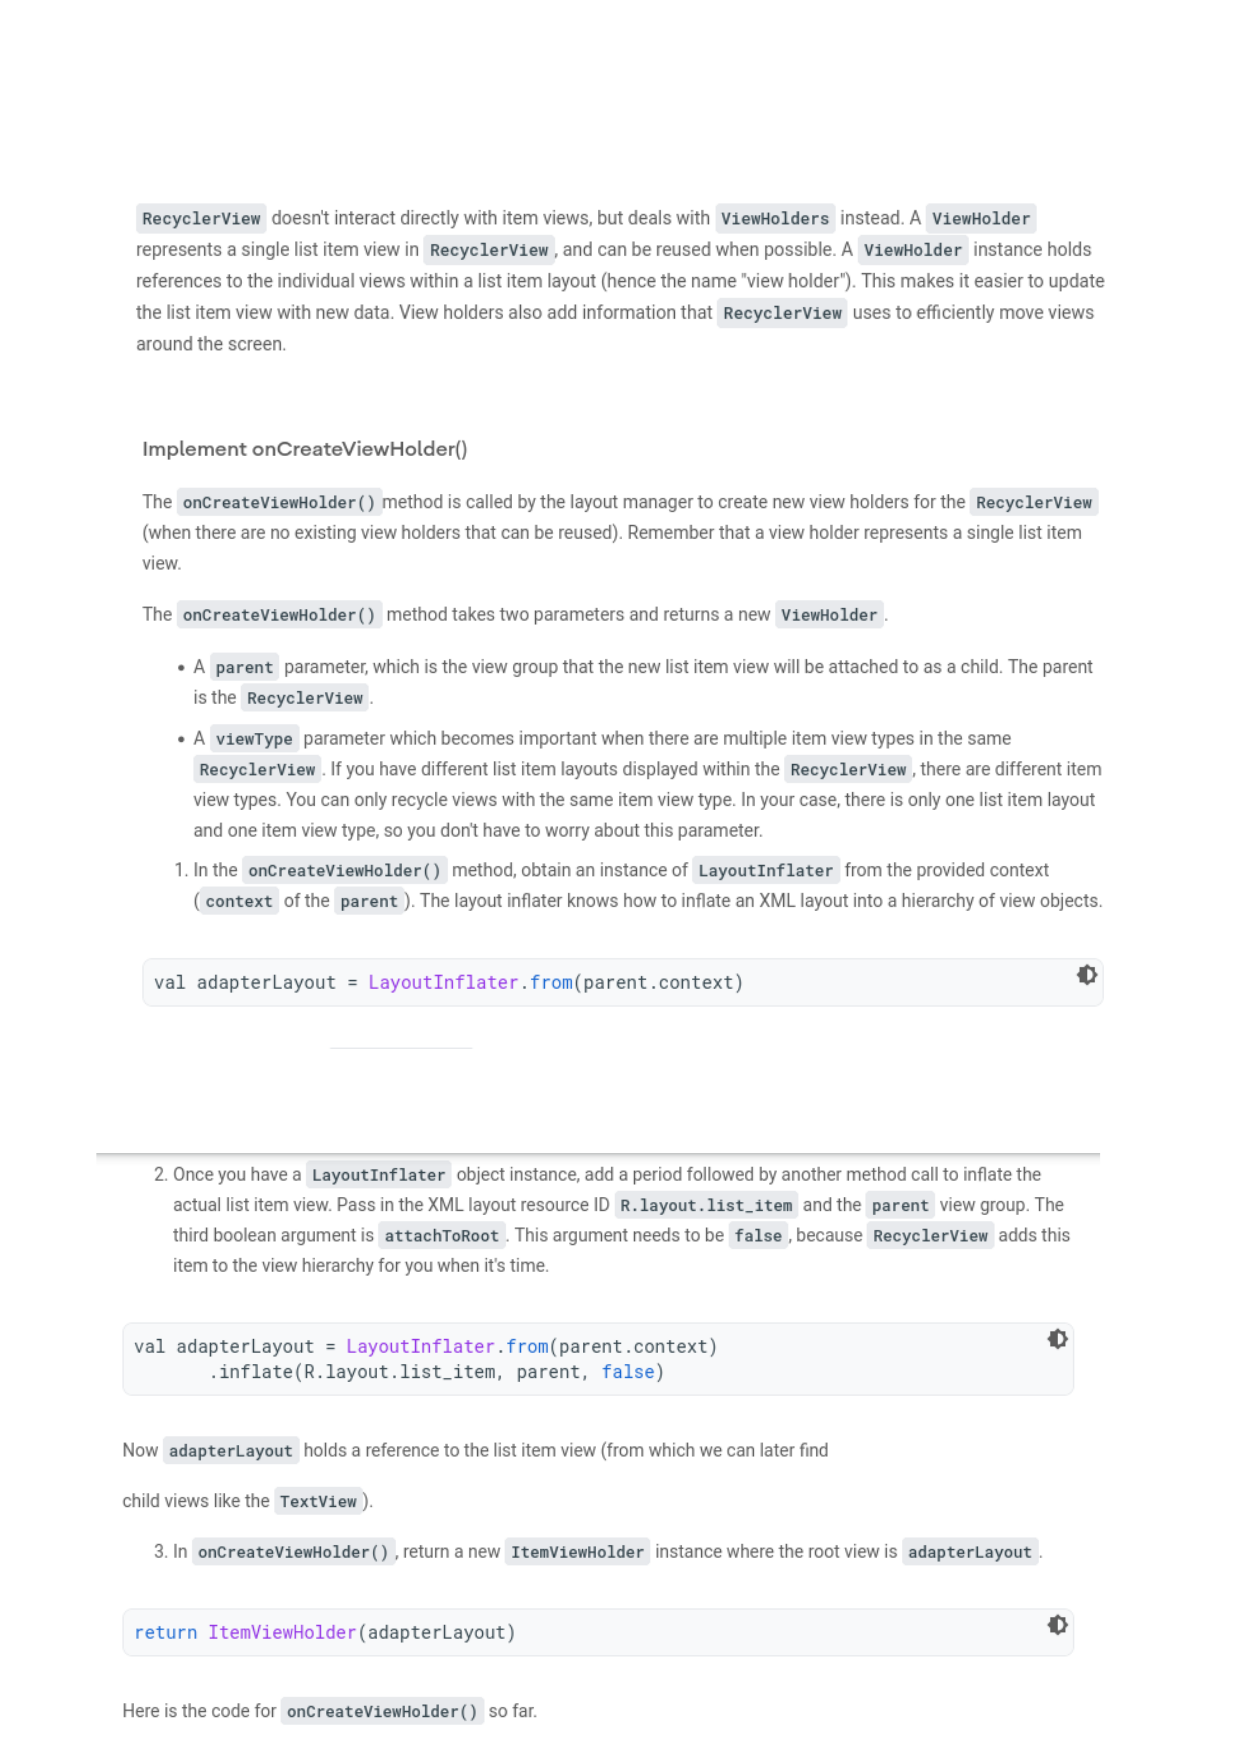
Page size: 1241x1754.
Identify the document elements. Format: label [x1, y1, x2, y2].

picture [118, 176, 1123, 365]
picture [122, 424, 1127, 1049]
picture [96, 1153, 1101, 1754]
